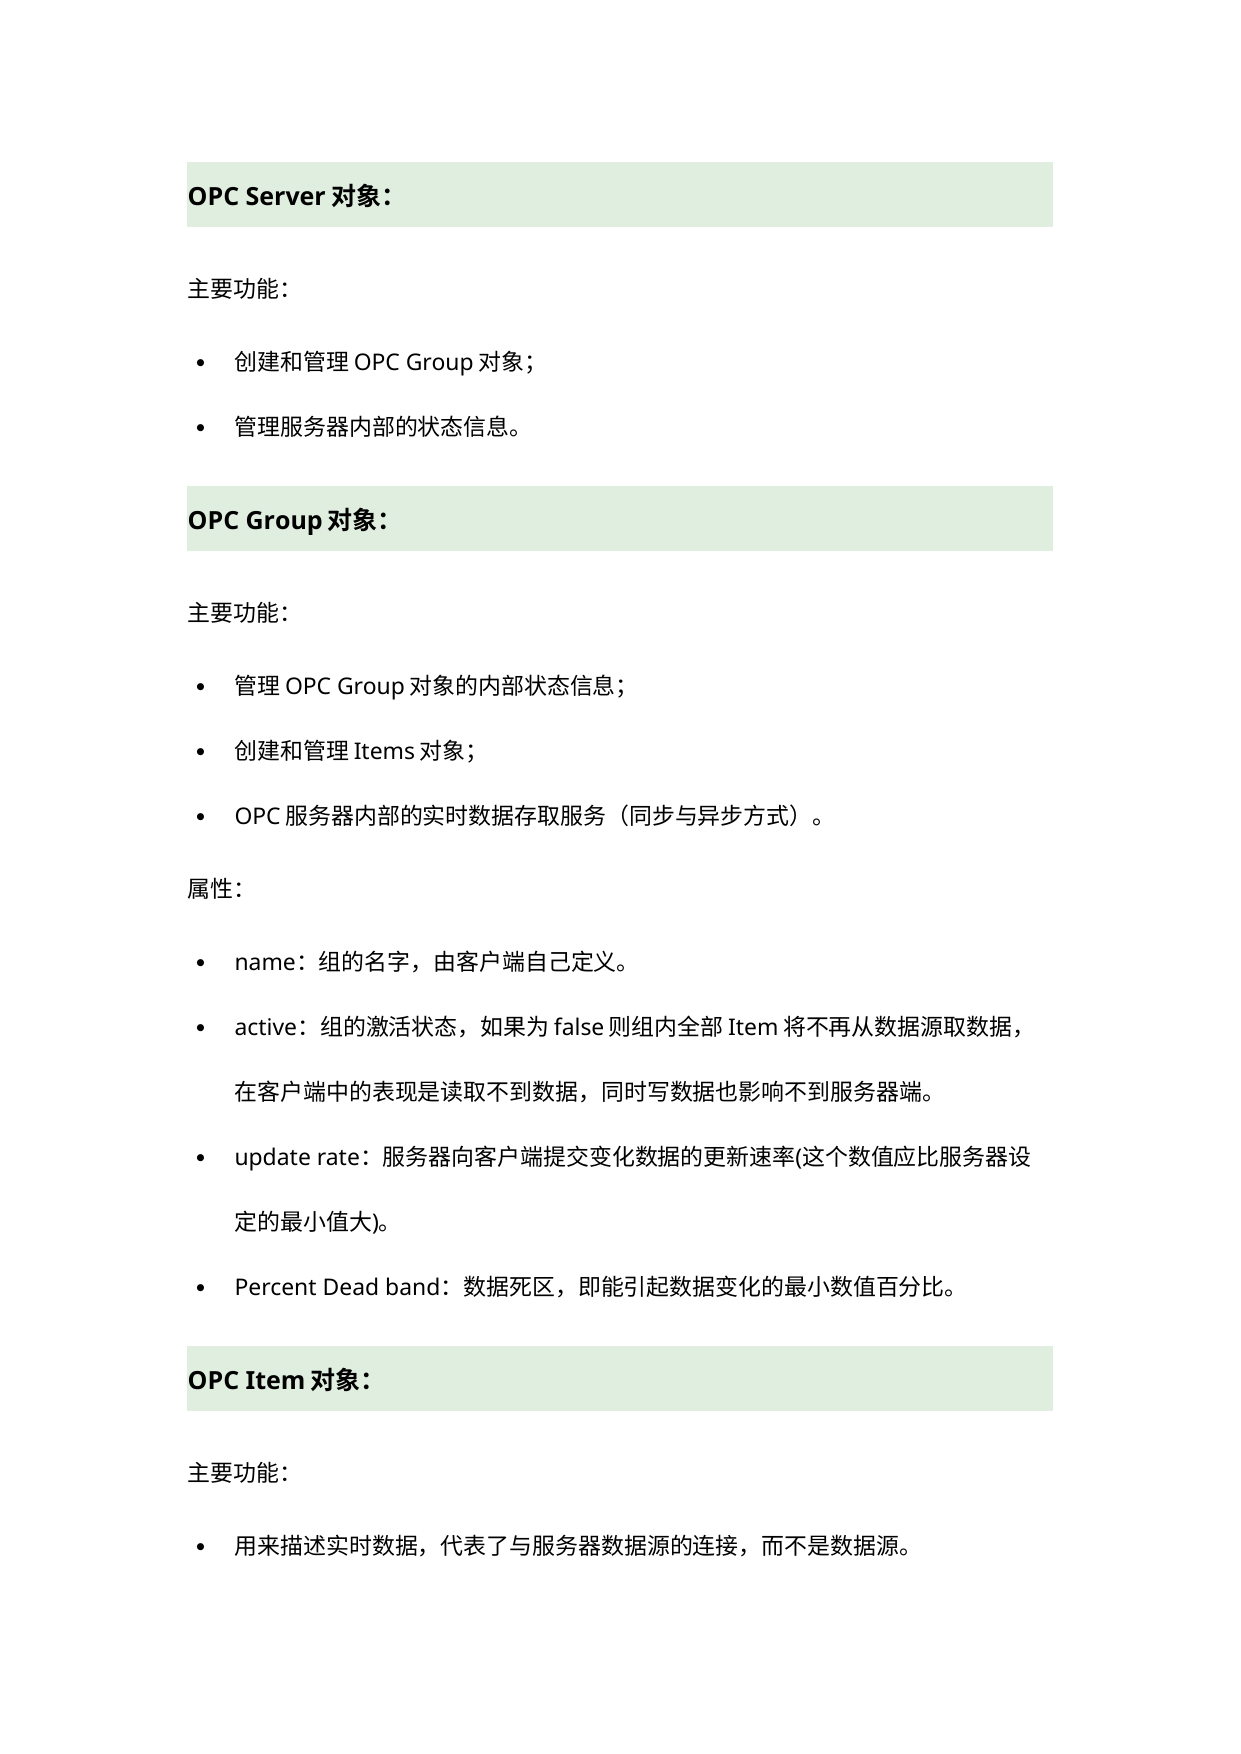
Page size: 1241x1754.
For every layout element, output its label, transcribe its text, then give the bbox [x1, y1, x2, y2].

list active：组的激活状态，如果为false则组内全部Item将不再从数据源取数据，在客户端中的表现是读取不到数据，同时写数据也影响不到服务器端。 [197, 993, 1053, 1123]
text 主要功能： [187, 255, 1053, 320]
list OPC服务器内部的实时数据存取服务（同步与异步方式）。 [197, 782, 1053, 847]
list 创建和管理Items对象； [197, 717, 1053, 782]
list 管理OPC Group对象的内部状态信息； [197, 652, 1053, 717]
subtitle OPC Item对象： [187, 1346, 1053, 1411]
text 主要功能： [187, 579, 1053, 644]
text 主要功能： [187, 1439, 1053, 1504]
list 管理服务器内部的状态信息。 [197, 393, 1053, 458]
subtitle OPC Server对象： [187, 162, 1053, 227]
list Percent Dead band：数据死区，即能引起数据变化的最小数值百分比。 [197, 1253, 1053, 1318]
list name：组的名字，由客户端自己定义。 [197, 928, 1053, 993]
list update rate：服务器向客户端提交变化数据的更新速率(这个数值应比服务器设定的最小值大)。 [197, 1123, 1053, 1253]
list 创建和管理OPC Group对象； [197, 328, 1053, 393]
text 属性： [187, 855, 1053, 920]
subtitle OPC Group对象： [187, 486, 1053, 551]
list 用来描述实时数据，代表了与服务器数据源的连接，而不是数据源。 [197, 1512, 1053, 1577]
